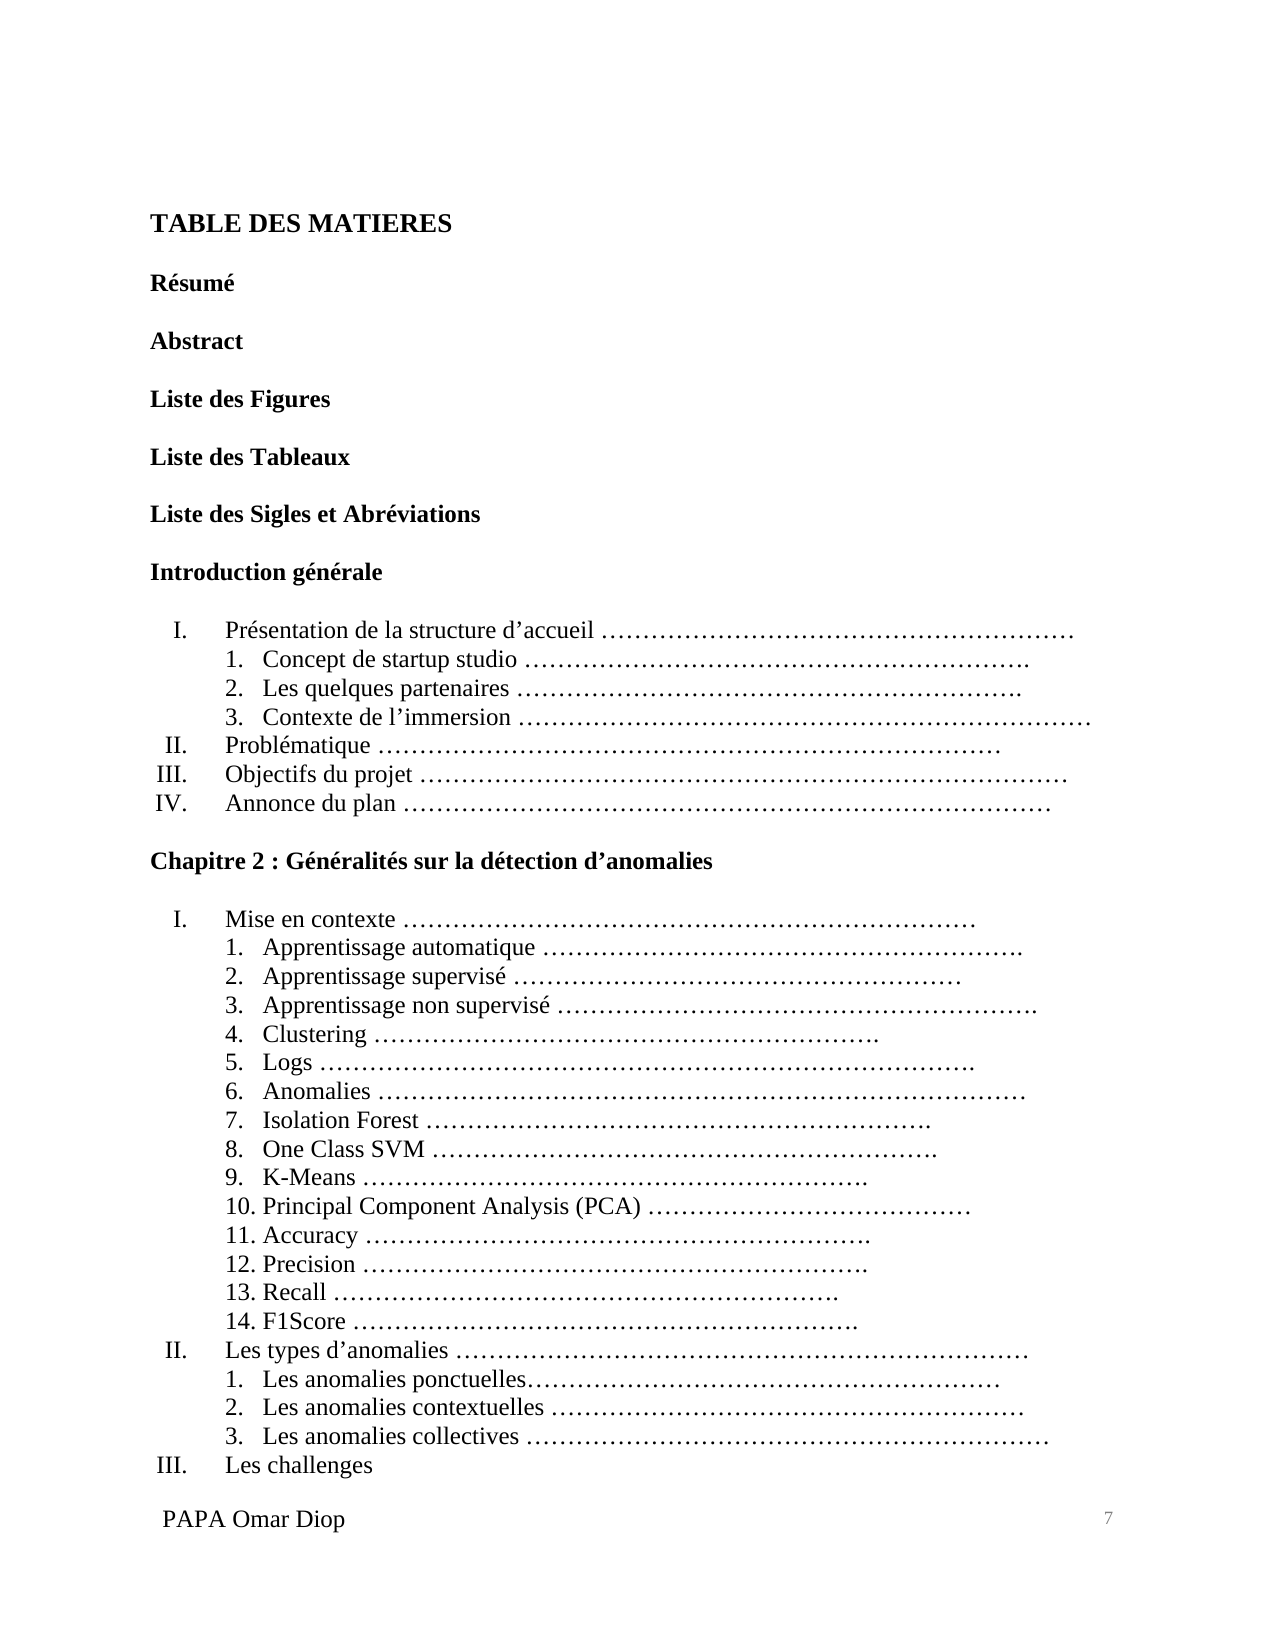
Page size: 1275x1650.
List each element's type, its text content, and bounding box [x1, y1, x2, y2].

list Présentation de la structure d’accueil ………………………………………………… [187, 615, 1125, 644]
list Les anomalies collectives ……………………………………………………… [225, 1421, 1125, 1450]
list Principal Component Analysis (PCA) ………………………………… [225, 1191, 1125, 1220]
text Liste des Sigles et Abréviations [150, 499, 1125, 528]
list K-Means ……………………………………………………. [225, 1162, 1125, 1191]
list Les anomalies contextuelles ………………………………………………… [225, 1392, 1125, 1421]
list Precision ……………………………………………………. [225, 1249, 1125, 1277]
list Apprentissage automatique …………………………………………………. [225, 932, 1125, 961]
list Isolation Forest ……………………………………………………. [225, 1105, 1125, 1134]
list Objectifs du projet …………………………………………………………………… [187, 759, 1125, 788]
list Clustering ……………………………………………………. [225, 1019, 1125, 1047]
text Liste des Figures [150, 384, 1125, 412]
list Les quelques partenaires ……………………………………………………. [225, 673, 1125, 702]
list Les challenges [187, 1450, 1125, 1479]
text Liste des Tableaux [150, 442, 1125, 470]
text TABLE DES MATIERES [150, 207, 1125, 239]
list One Class SVM ……………………………………………………. [225, 1134, 1125, 1162]
list Anomalies …………………………………………………………………… [225, 1076, 1125, 1105]
list F1Score ……………………………………………………. [225, 1306, 1125, 1335]
list Logs ……………………………………………………………………. [225, 1047, 1125, 1076]
text Introduction générale [150, 557, 1125, 586]
list Annonce du plan …………………………………………………………………… [187, 788, 1125, 817]
list Accuracy ……………………………………………………. [225, 1220, 1125, 1249]
list Les anomalies ponctuelles………………………………………………… [225, 1364, 1125, 1392]
text Résumé [150, 268, 1125, 297]
list Concept de startup studio ……………………………………………………. [225, 644, 1125, 673]
list Les types d’anomalies …………………………………………………………… [187, 1335, 1125, 1364]
list Recall ……………………………………………………. [225, 1277, 1125, 1306]
list Apprentissage supervisé ……………………………………………… [225, 961, 1125, 990]
text Abstract [150, 326, 1125, 354]
list Contexte de l’immersion …………………………………………………………… [225, 702, 1125, 730]
list Apprentissage non supervisé …………………………………………………. [225, 990, 1125, 1019]
list Mise en contexte …………………………………………………………… [187, 904, 1125, 932]
list Problématique ………………………………………………………………… [187, 730, 1125, 759]
text Chapitre 2 : Généralités sur la détection d’anomalies [150, 846, 1125, 874]
